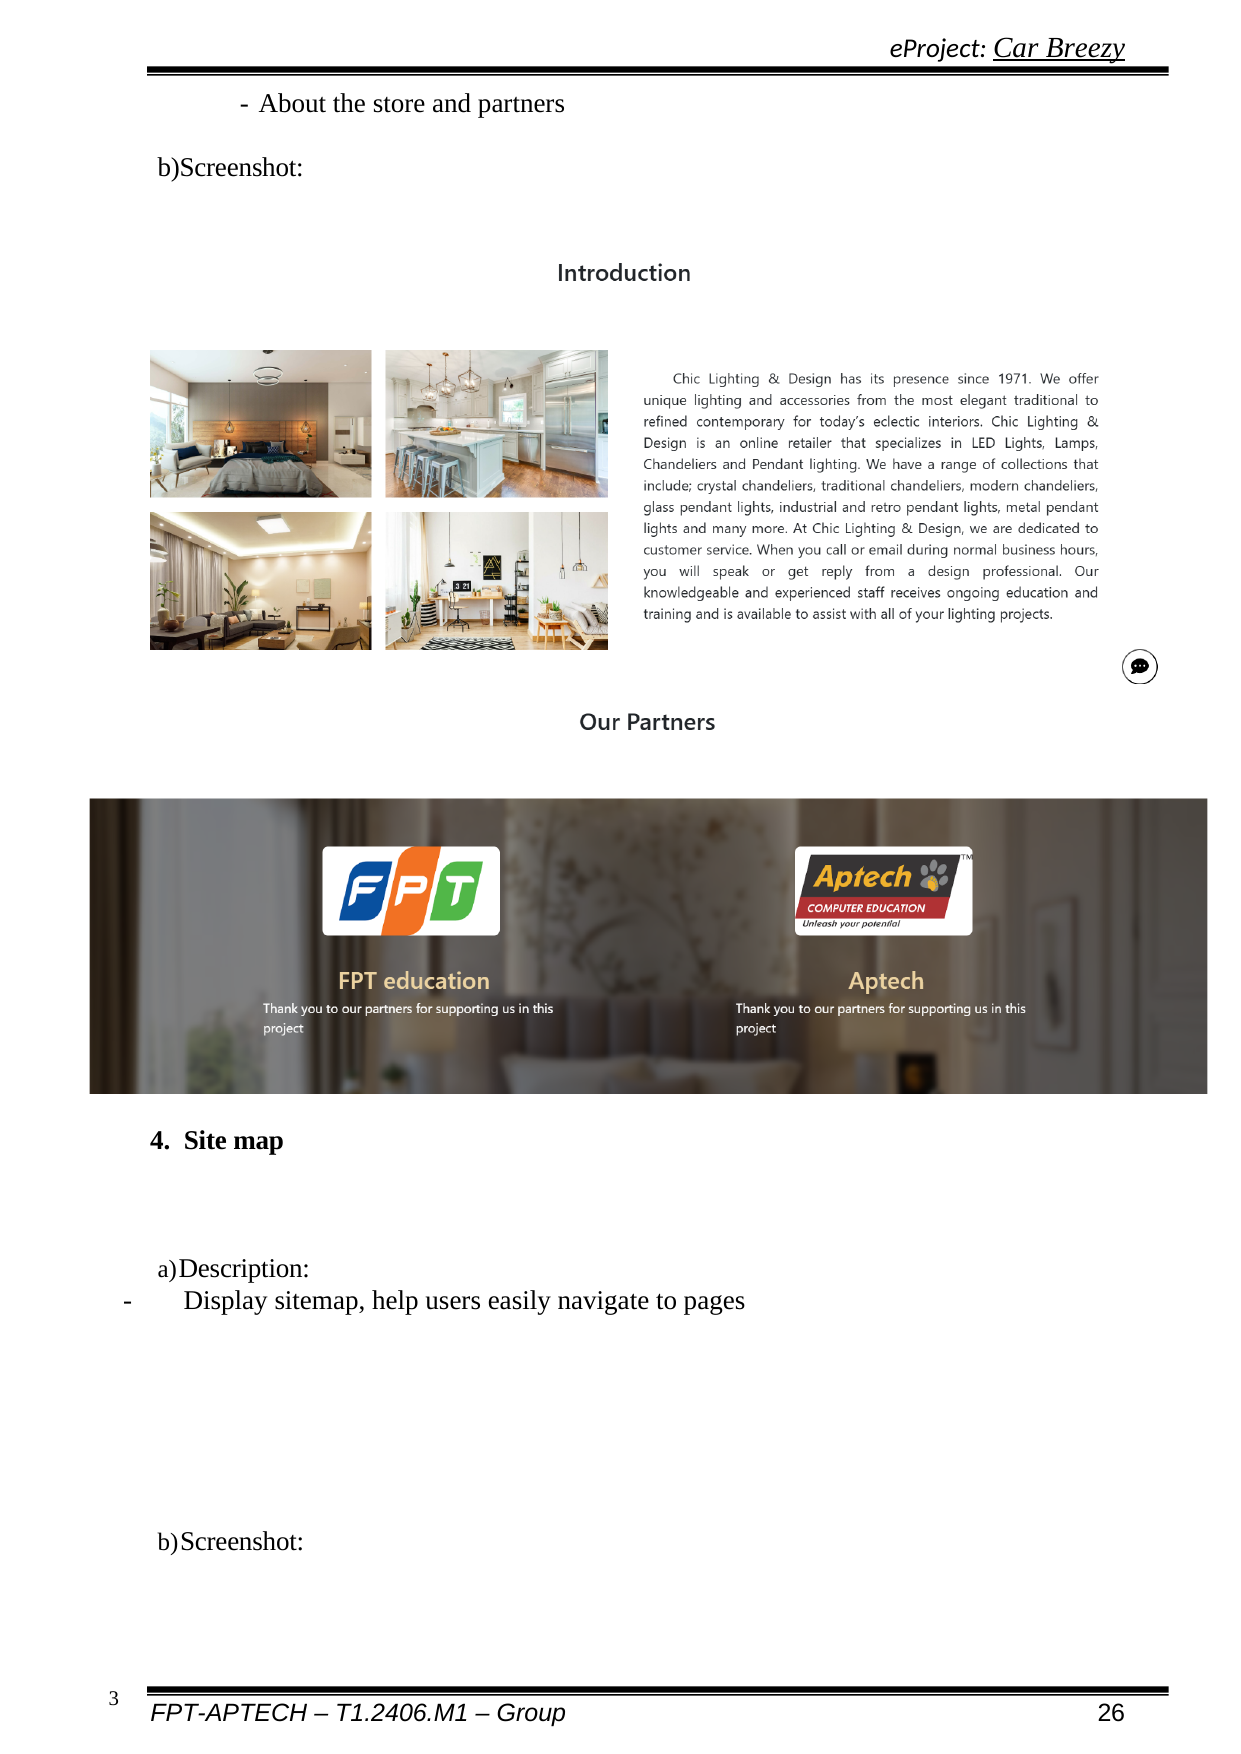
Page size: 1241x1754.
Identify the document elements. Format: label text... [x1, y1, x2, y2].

list Display sitemap, help users easily navigate to pages [108, 1284, 1226, 1315]
list Screenshot: [157, 1525, 1226, 1556]
list Description: [157, 1252, 1226, 1283]
subtitle Site map [150, 1124, 1226, 1155]
picture [61, 214, 1208, 1094]
list About the store and partners [225, 87, 1226, 119]
text b)Screenshot: [157, 151, 1157, 182]
